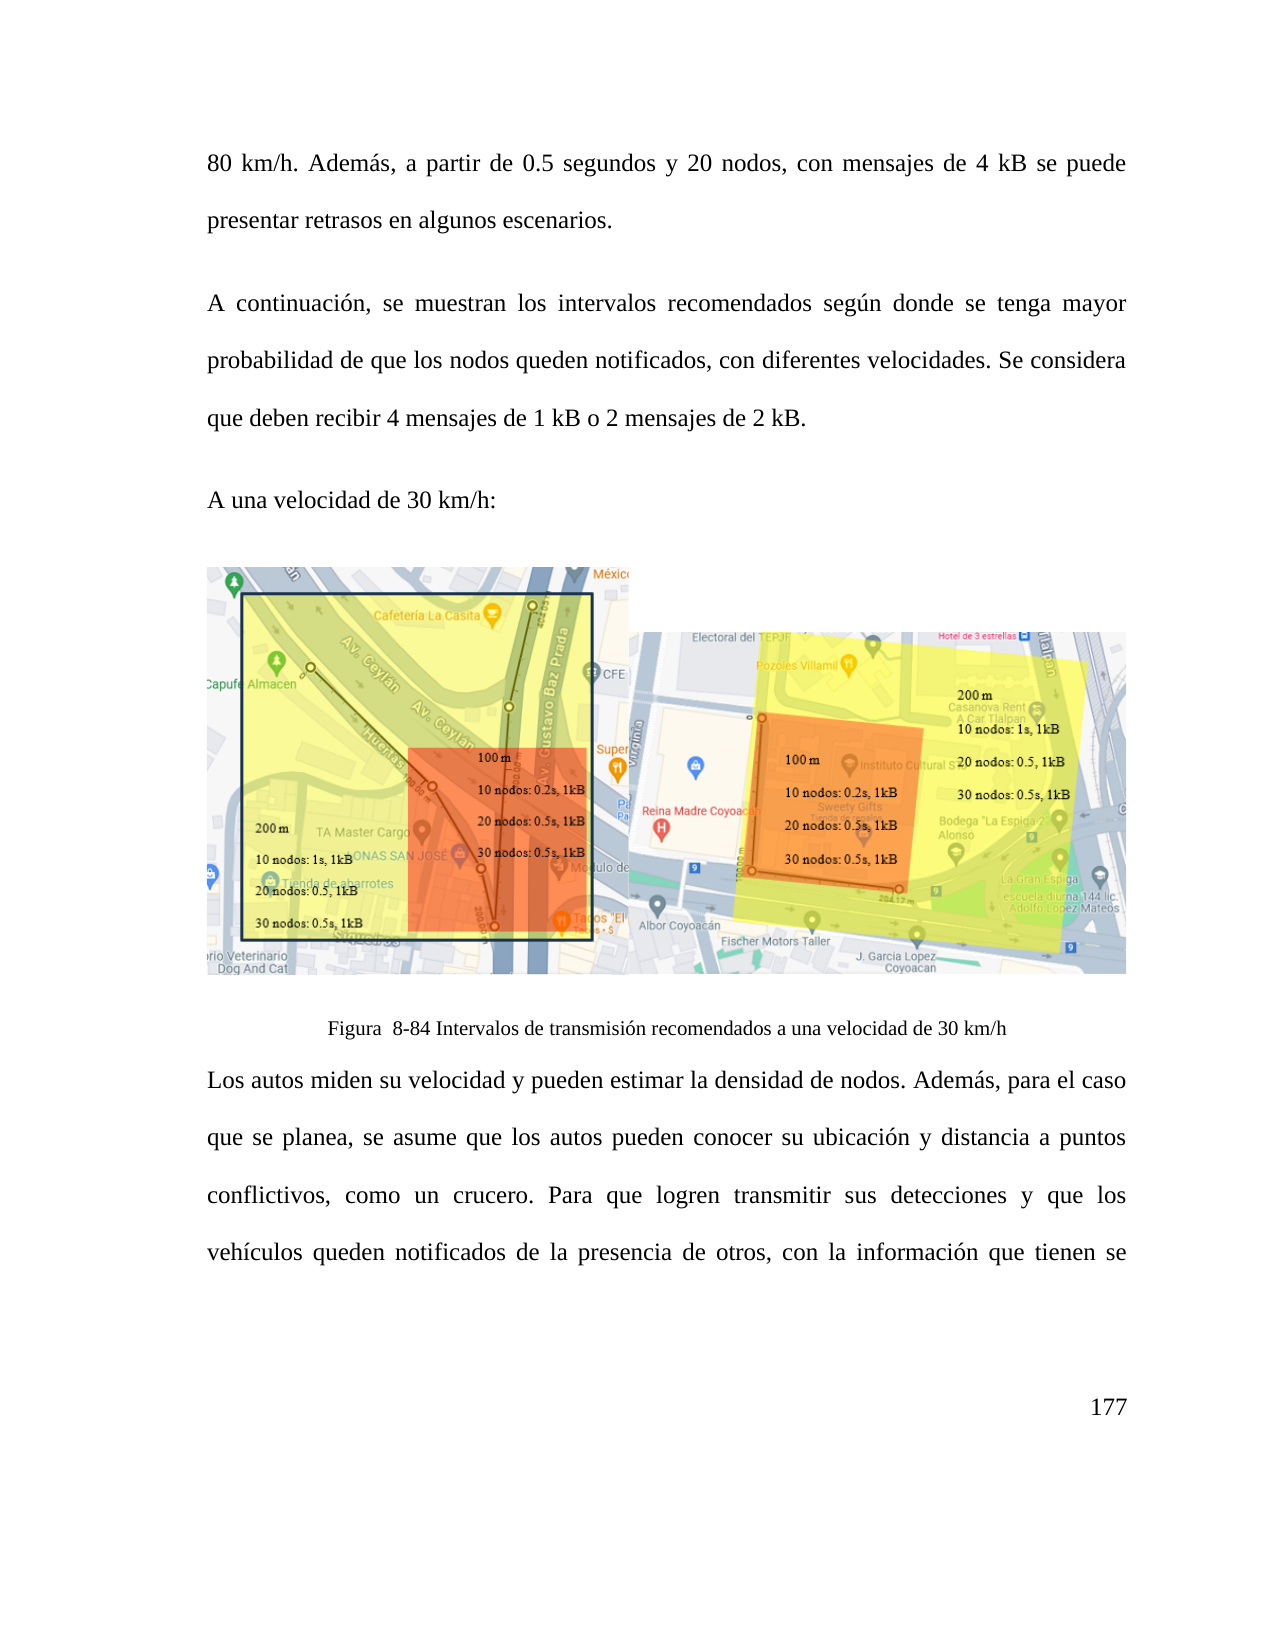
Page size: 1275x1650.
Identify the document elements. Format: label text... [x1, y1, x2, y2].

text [207, 1065, 1127, 1266]
picture [206, 567, 1127, 975]
text A una velocidad de 30 km/h: [207, 485, 1127, 514]
text A continuación, se muestran los intervalos recomendados según donde se tenga mayor probabilidad de que los nodos queden notificados, con diferentes velocidades. Se considera que deben recibir 4 mensajes de 1 kB o 2 mensajes de 2 kB. [207, 288, 1127, 431]
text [207, 148, 1127, 234]
